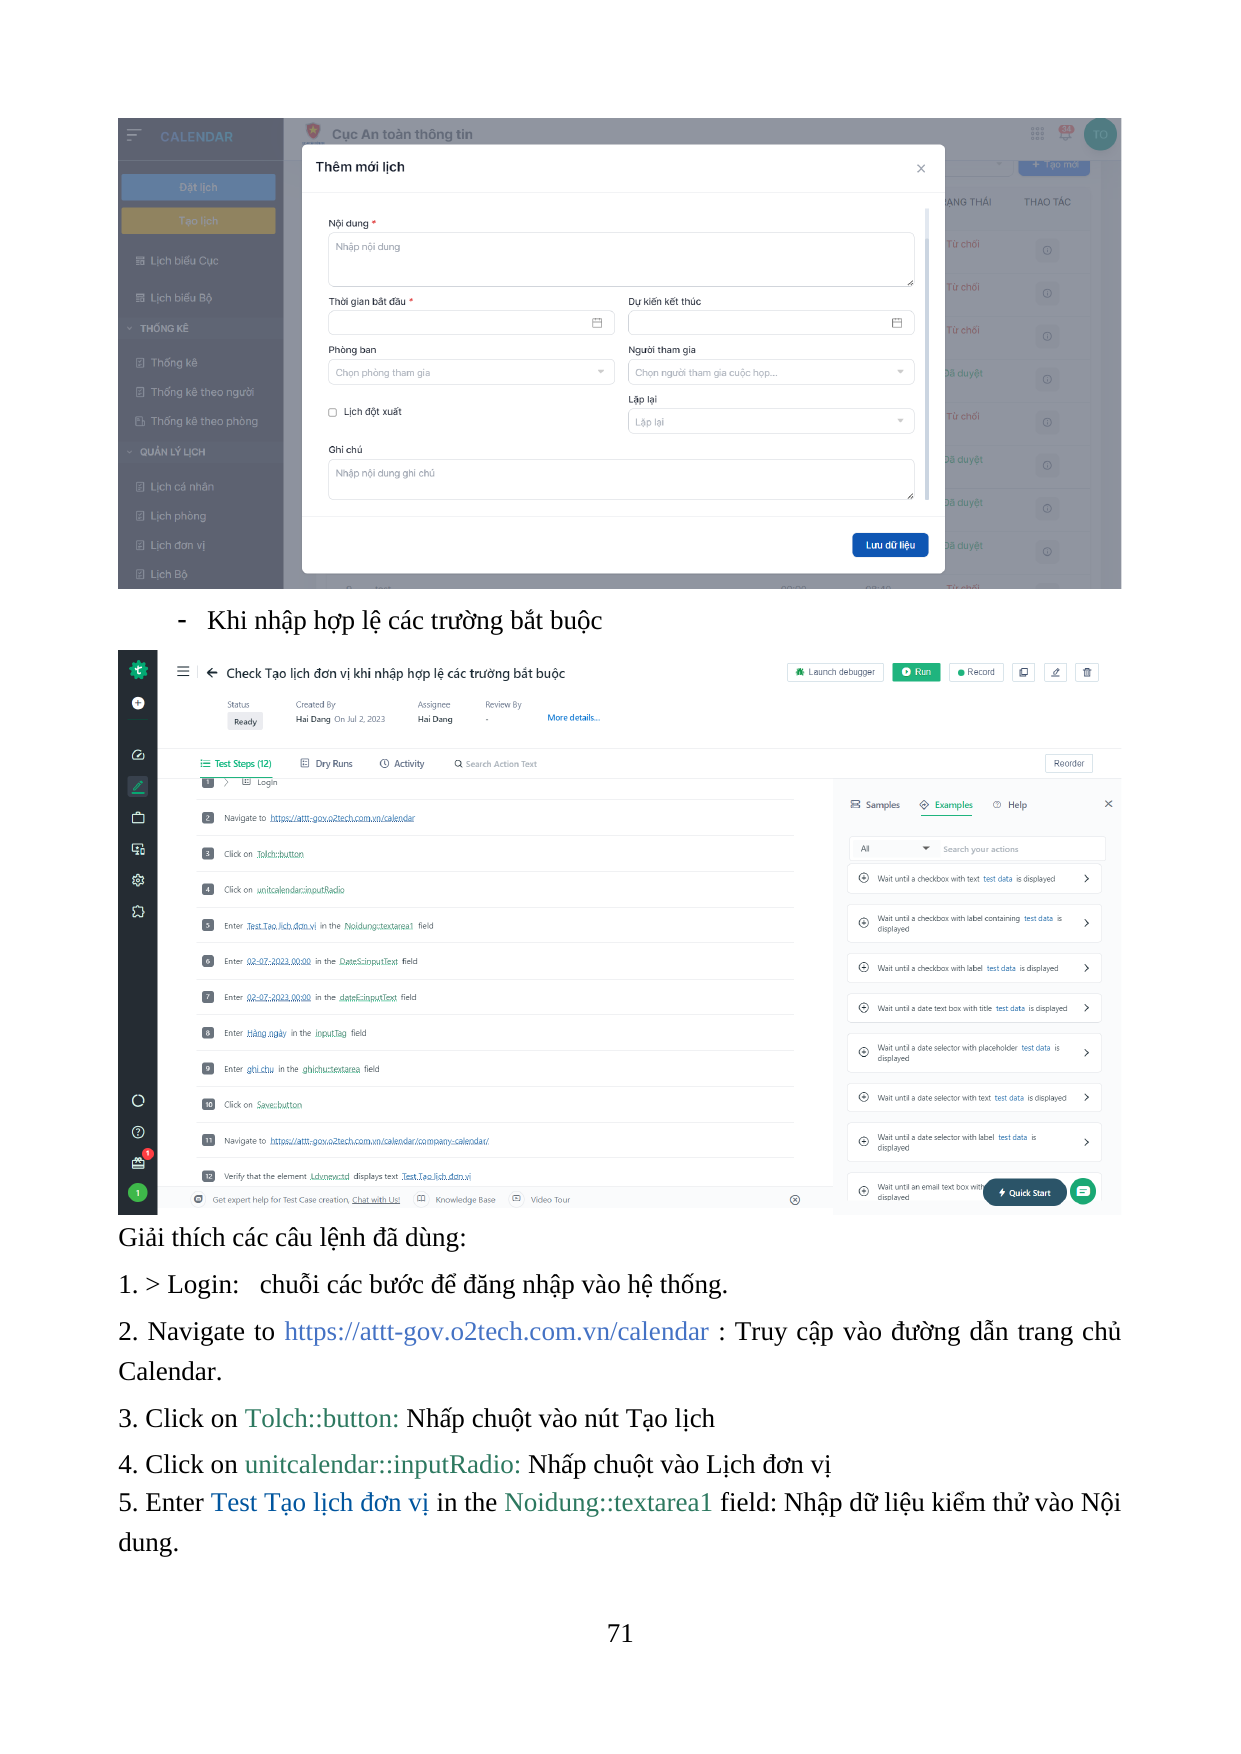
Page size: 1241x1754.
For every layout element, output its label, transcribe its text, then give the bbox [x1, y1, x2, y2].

text 1. > Login: chuỗi các bước để đăng nhập vào hệ thống. [118, 1268, 1122, 1299]
text Khi nhập hợp lệ các trường bắt buộc [177, 604, 1122, 635]
text 2. Navigate to https://attt-gov.o2tech.com.vn/calendar : Truy cập vào đường dẫn trang chủ Calendar. [118, 1314, 1122, 1386]
picture [118, 118, 1122, 589]
text 4. Click on unitcalendar::inputRadio: Nhấp chuột vào Lịch đơn vị [118, 1448, 1122, 1479]
picture [118, 650, 1122, 1215]
text 3. Click on Tolch::button: Nhấp chuột vào nút Tạo lịch [118, 1402, 1122, 1433]
text Giải thích các câu lệnh đã dùng: [118, 1221, 1122, 1252]
text 5. Enter Test Tạo lịch đơn vị in the Noidung::textarea1 field: Nhập dữ liệu kiểm thử vào Nội dung. [118, 1486, 1122, 1557]
